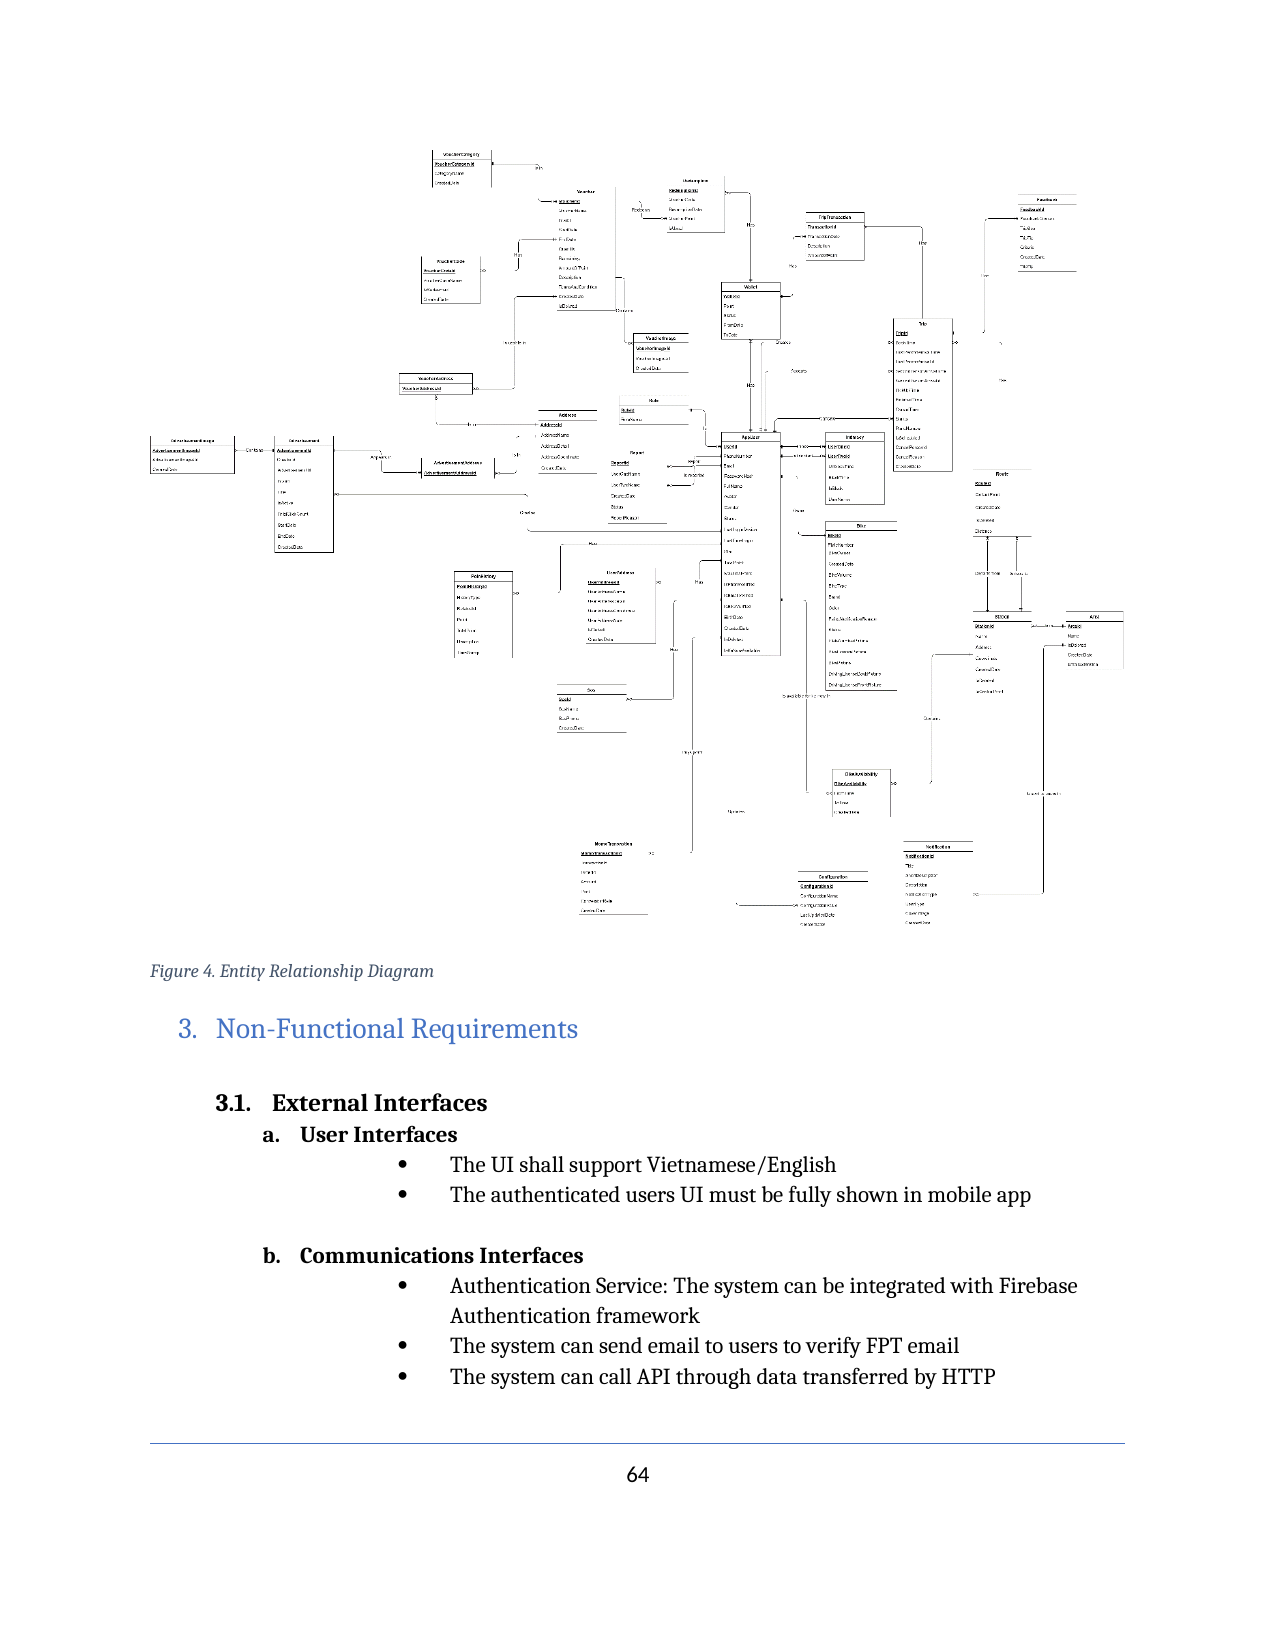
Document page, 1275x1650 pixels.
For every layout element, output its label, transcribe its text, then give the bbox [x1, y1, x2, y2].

list The UI shall support Vietnamese/English [398, 1152, 1125, 1178]
list User Interfaces [262, 1122, 1125, 1148]
list Authentication Service: The system can be integrated with Firebase Authentication framework [398, 1273, 1125, 1329]
list Communications Interfaces [262, 1243, 1125, 1269]
list Non-Functional Requirements [178, 1012, 1125, 1045]
list External Interfaces [216, 1089, 1125, 1118]
list The system can call API through data transferred by HTTP [398, 1363, 1125, 1390]
picture [150, 150, 1124, 930]
list The system can send email to users to verify FPT email [398, 1333, 1125, 1360]
list The authenticated users UI must be fully shown in mobile app [398, 1182, 1125, 1209]
